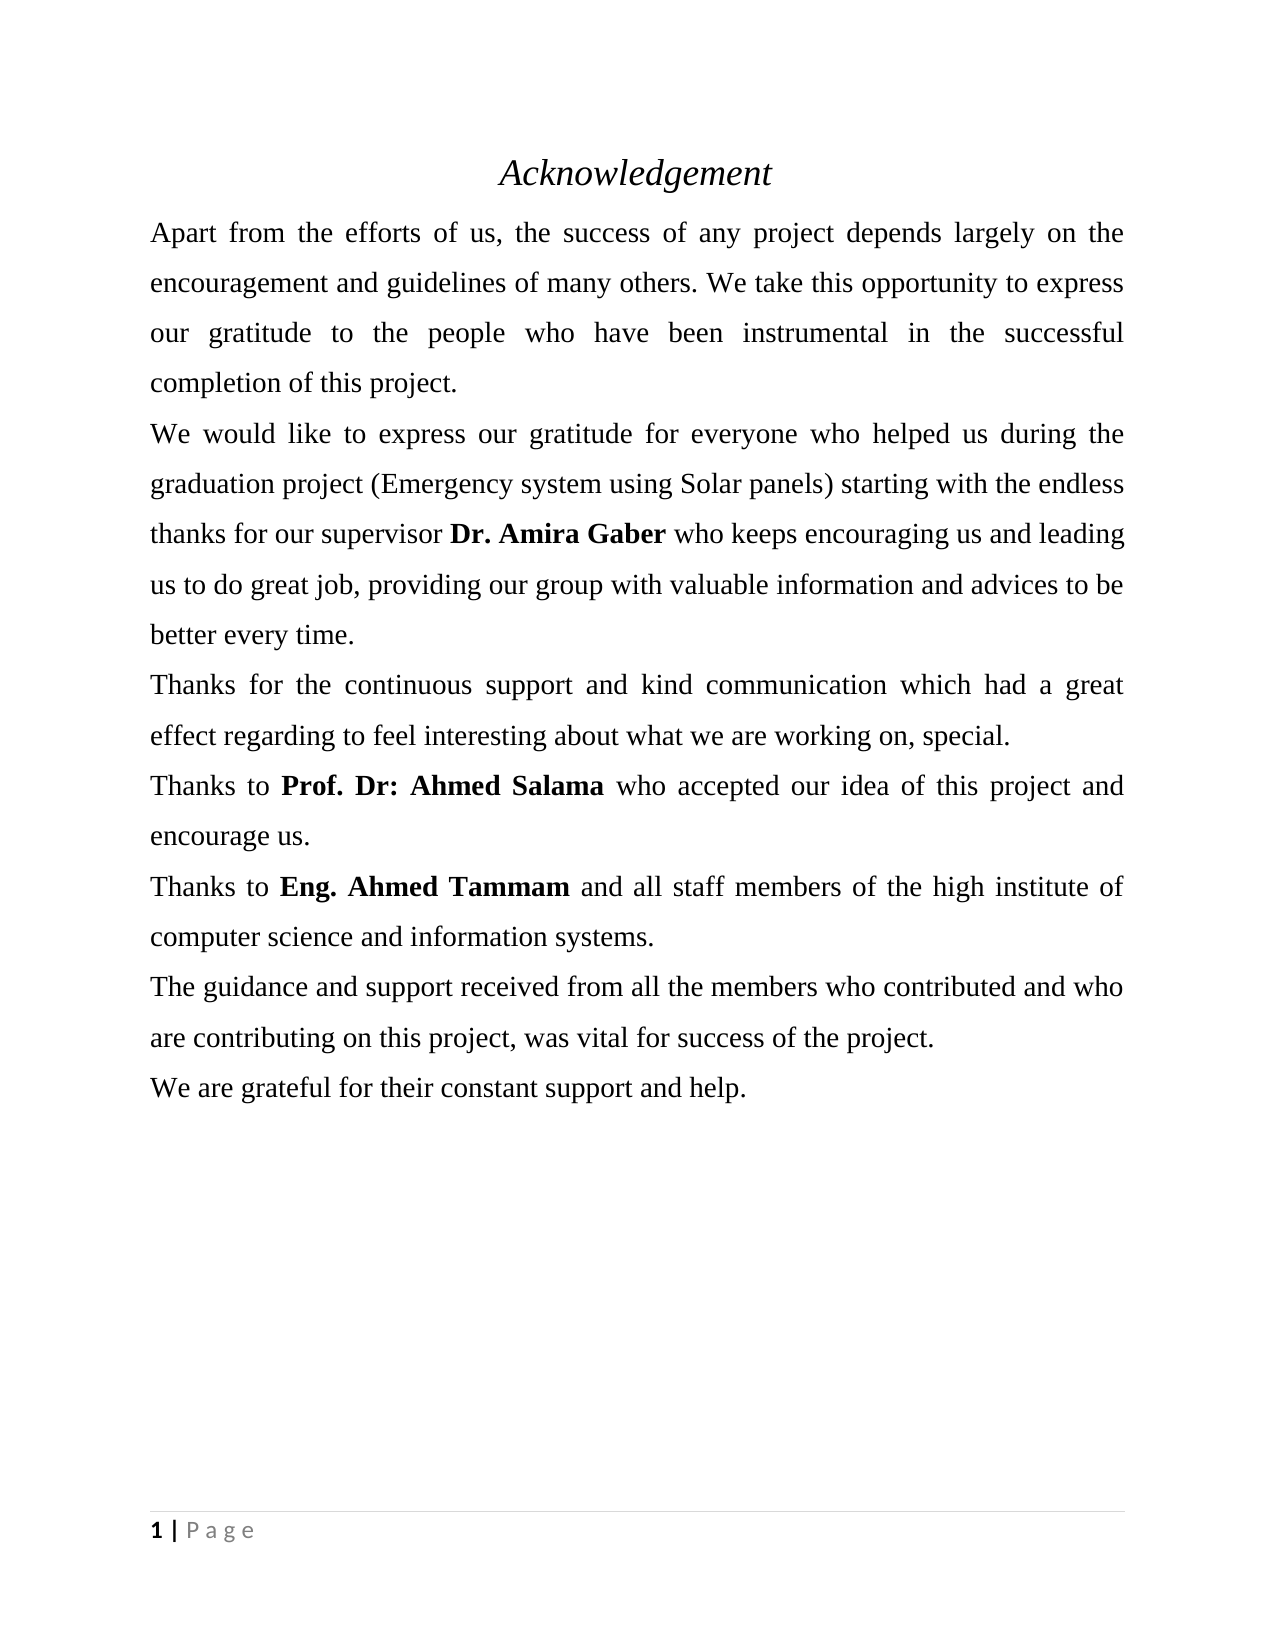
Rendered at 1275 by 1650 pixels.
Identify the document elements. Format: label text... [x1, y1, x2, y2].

text Thanks to Prof. Dr: Ahmed Salama who accepted our idea of this project and encourage us. [150, 768, 1125, 852]
text Thanks to Eng. Ahmed Tammam and all staff members of the high institute of computer science and information systems. [150, 869, 1125, 953]
text Acknowledgement [150, 150, 1125, 193]
text Thanks for the continuous support and kind communication which had a great effect regarding to feel interesting about what we are working on, special. [150, 667, 1125, 751]
text Apart from the efforts of us, the success of any project depends largely on the encouragement and guidelines of many others. We take this opportunity to express our gratitude to the people who have been instrumental in the successful completion of this project. [150, 215, 1125, 399]
text We are grateful for their constant support and help. [150, 1070, 1125, 1103]
text The guidance and support received from all the members who contributed and who are contributing on this project, was vital for success of the project. [150, 969, 1125, 1053]
text We would like to express our gratitude for everyone who helped us during the graduation project (Emergency system using Solar panels) starting with the endless thanks for our supervisor Dr. Amira Gaber who keeps encouraging us and leading us to do great job, providing our group with valuable information and advices to be better every time. [150, 416, 1125, 651]
